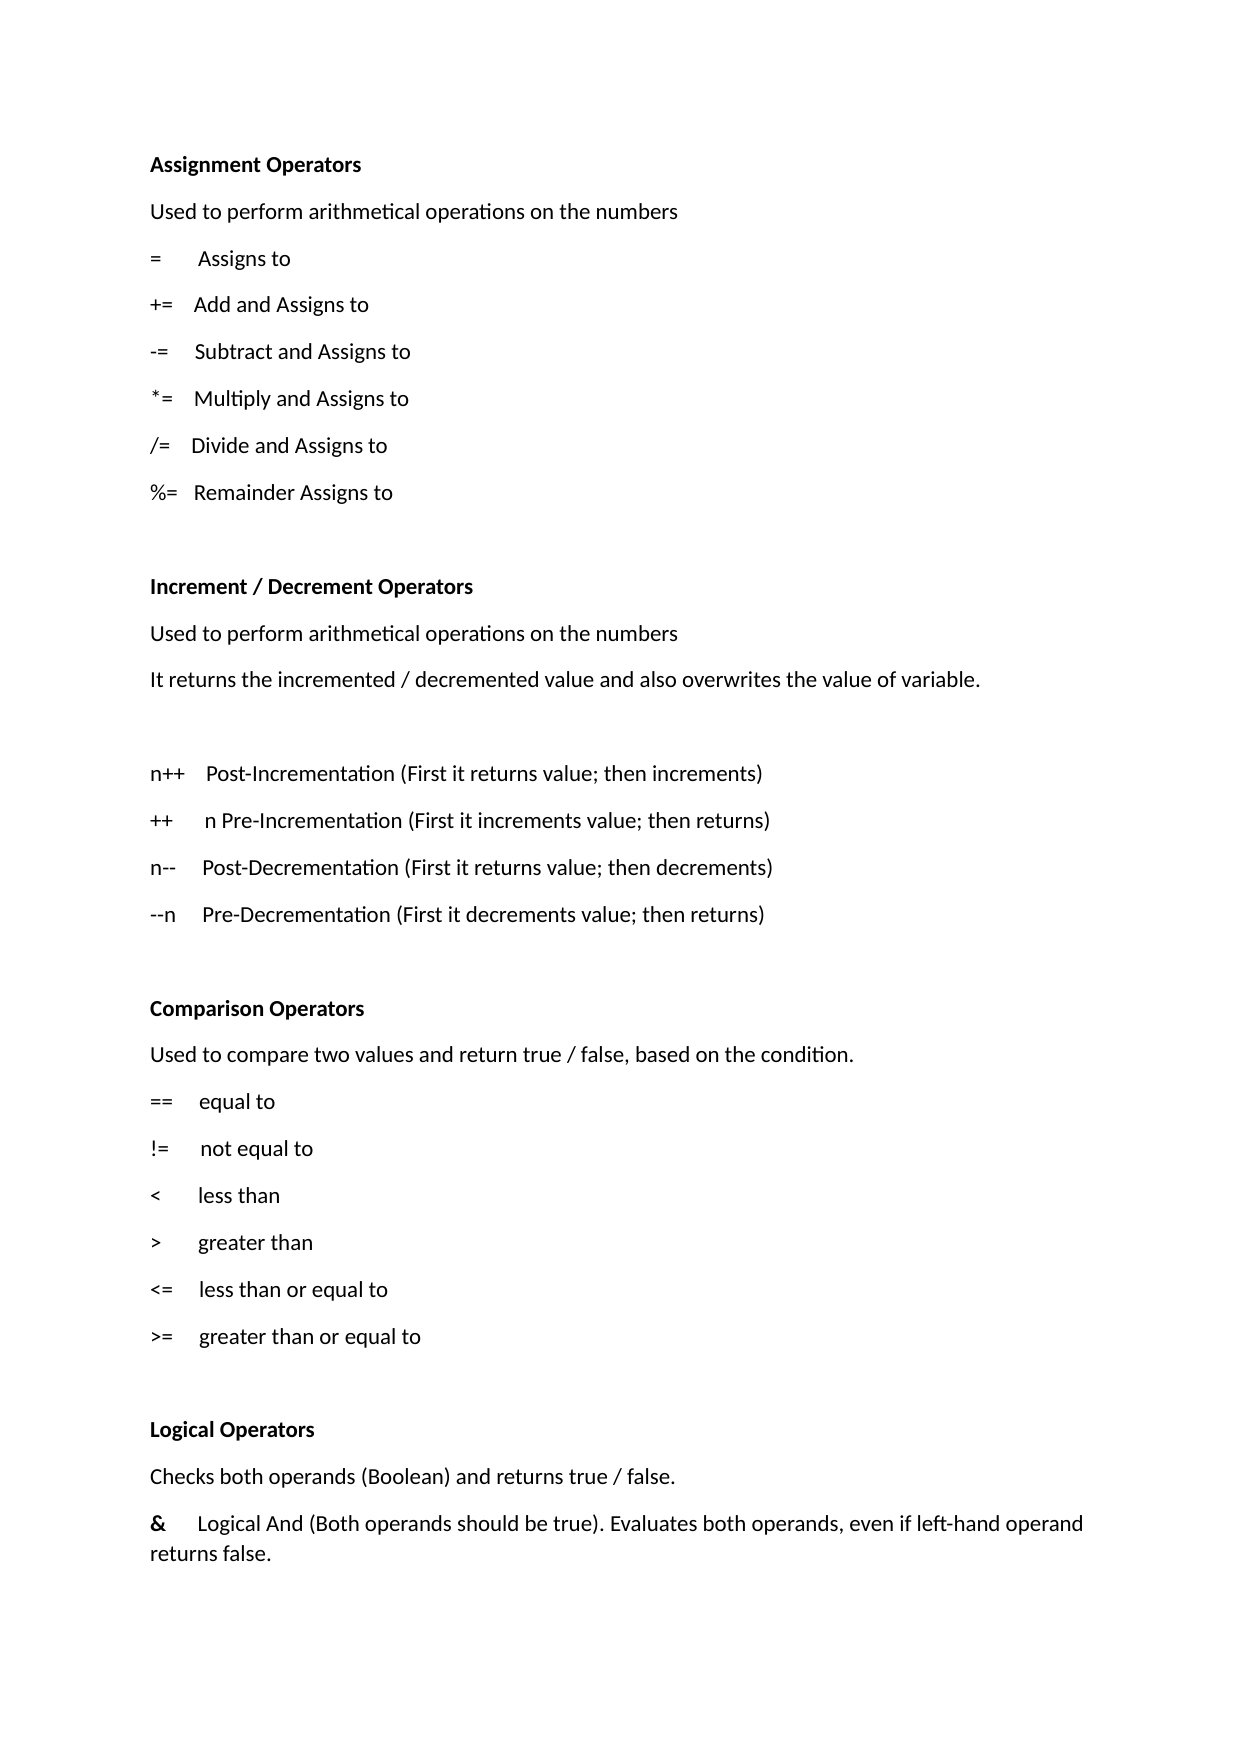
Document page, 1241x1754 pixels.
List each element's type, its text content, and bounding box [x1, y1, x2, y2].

text %= Remainder Assigns to [150, 478, 1090, 506]
text != not equal to [150, 1134, 1090, 1162]
text Comparison Operators [150, 994, 1090, 1022]
text /= Divide and Assigns to [150, 431, 1090, 459]
text Checks both operands (Boolean) and returns true / false. [150, 1462, 1090, 1491]
text -= Subtract and Assigns to [150, 337, 1090, 366]
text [150, 197, 1090, 225]
text Used to compare two values and return true / false, based on the condition. [150, 1041, 1090, 1069]
text *= Multiply and Assigns to [150, 384, 1090, 412]
text & Logical And (Both operands should be true). Evaluates both operands, even if left-hand operand returns false. [150, 1509, 1090, 1568]
text Logical Operators [150, 1416, 1090, 1444]
text ++ n Pre-Incrementation (First it increments value; then returns) [150, 806, 1090, 834]
text Used to perform arithmetical operations on the numbers [150, 619, 1090, 647]
text n-- Post-Decrementation (First it returns value; then decrements) [150, 853, 1090, 881]
text <= less than or equal to [150, 1275, 1090, 1303]
text Increment / Decrement Operators [150, 572, 1090, 600]
text It returns the incremented / decremented value and also overwrites the value of variable. [150, 666, 1090, 694]
text = Assigns to [150, 244, 1090, 272]
text Assignment Operators [150, 150, 1090, 178]
text > greater than [150, 1228, 1090, 1256]
text < less than [150, 1181, 1090, 1209]
text --n Pre-Decrementation (First it decrements value; then returns) [150, 900, 1090, 928]
text == equal to [150, 1087, 1090, 1116]
text += Add and Assigns to [150, 291, 1090, 319]
text n++ Post-Incrementation (First it returns value; then increments) [150, 759, 1090, 787]
text >= greater than or equal to [150, 1322, 1090, 1350]
